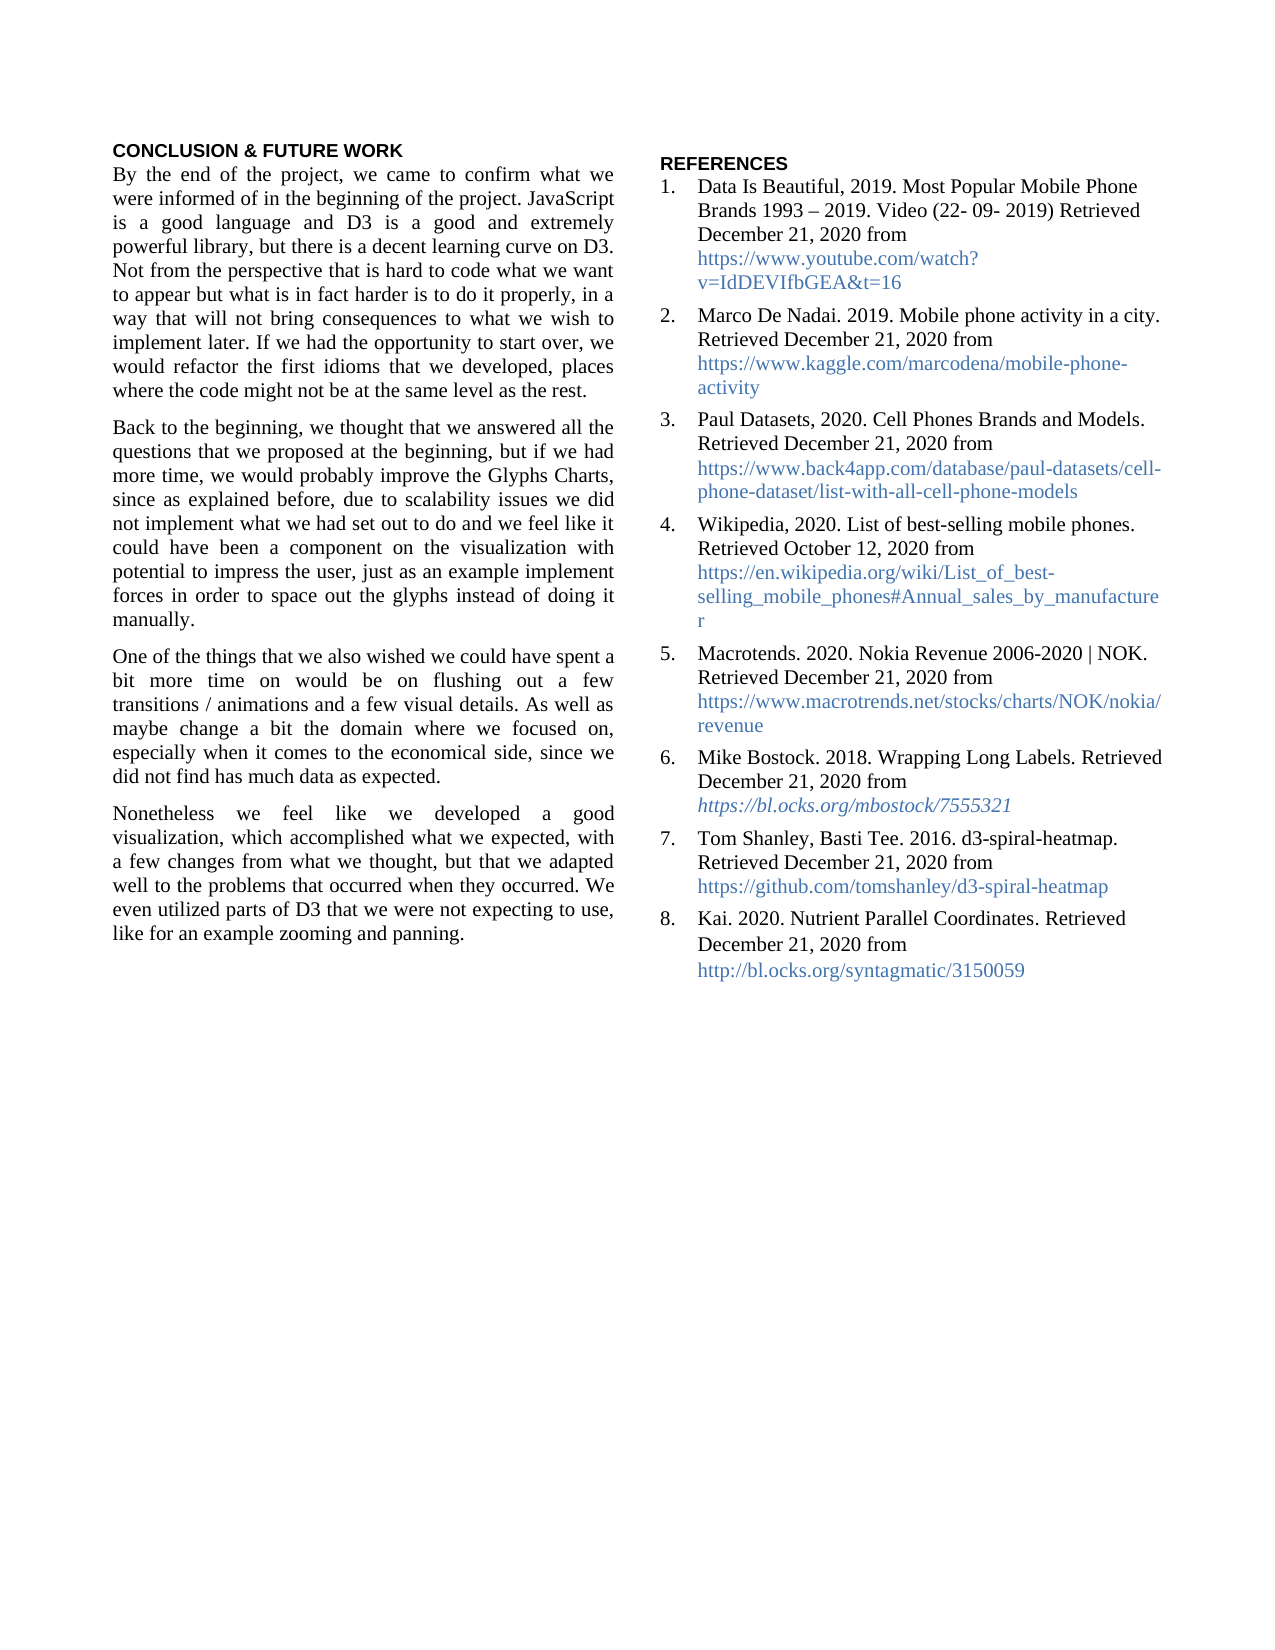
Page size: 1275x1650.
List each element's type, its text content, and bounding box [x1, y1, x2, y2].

text Nonetheless we feel like we developed a good visualization, which accomplished what we expected, with a few changes from what we thought, but that we adapted well to the problems that occurred when they occurred. We even utilized parts of D3 that we were not expecting to use, like for an example zooming and panning. [112, 801, 615, 945]
text Tom Shanley, Basti Tee. 2016. d3-spiral-heatmap. Retrieved December 21, 2020 from https://github.com/tomshanley/d3-spiral-heatmap [660, 826, 1162, 898]
subtitle Conclusion & Future Work [112, 140, 615, 162]
text Macrotends. 2020. Nokia Revenue 2006-2020 | NOK. Retrieved December 21, 2020 from https://www.macrotrends.net/stocks/charts/NOK/nokia/revenue [660, 641, 1162, 737]
text Back to the beginning, we thought that we answered all the questions that we proposed at the beginning, but if we had more time, we would probably improve the Glyphs Charts, since as explained before, due to scalability issues we did not implement what we had set out to do and we feel like it could have been a component on the visualization with potential to impress the user, just as an example implement forces in order to space out the glyphs instead of doing it manually. [112, 415, 615, 631]
text One of the things that we also wished we could have spent a bit more time on would be on flushing out a few transitions / animations and a few visual details. As well as maybe change a bit the domain where we focused on, especially when it comes to the economical side, since we did not find has much data as expected. [112, 644, 615, 788]
text Mike Bostock. 2018. Wrapping Long Labels. Retrieved December 21, 2020 from https://bl.ocks.org/mbostock/7555321 [660, 745, 1162, 817]
text Paul Datasets, 2020. Cell Phones Brands and Models. Retrieved December 21, 2020 from https://www.back4app.com/database/paul-datasets/cell-phone-dataset/list-with-all-cell-phone-models [660, 407, 1162, 503]
text Wikipedia, 2020. List of best-selling mobile phones. Retrieved October 12, 2020 from https://en.wikipedia.org/wiki/List_of_best-selling_mobile_phones#Annual_sales_by_manufacturer [660, 512, 1162, 632]
text Marco De Nadai. 2019. Mobile phone activity in a city. Retrieved December 21, 2020 from https://www.kaggle.com/marcodena/mobile-phone-activity [660, 303, 1162, 399]
text Kai. 2020. Nutrient Parallel Coordinates. Retrieved December 21, 2020 from http://bl.ocks.org/syntagmatic/3150059 [660, 906, 1162, 982]
subtitle References [660, 152, 1162, 174]
text By the end of the project, we came to confirm what we were informed of in the beginning of the project. JavaScript is a good language and D3 is a good and extremely powerful library, but there is a decent learning curve on D3. Not from the perspective that is hard to code what we want to appear but what is in fact harder is to do it properly, in a way that will not bring consequences to what we wish to implement later. If we had the opportunity to start over, we would refactor the first idioms that we developed, places where the code might not be at the same level as the rest. [112, 162, 615, 402]
text Data Is Beautiful, 2019. Most Popular Mobile Phone Brands 1993 – 2019. Video (22- 09- 2019) Retrieved December 21, 2020 from https://www.youtube.com/watch?v=IdDEVIfbGEA&t=16 [660, 174, 1162, 294]
